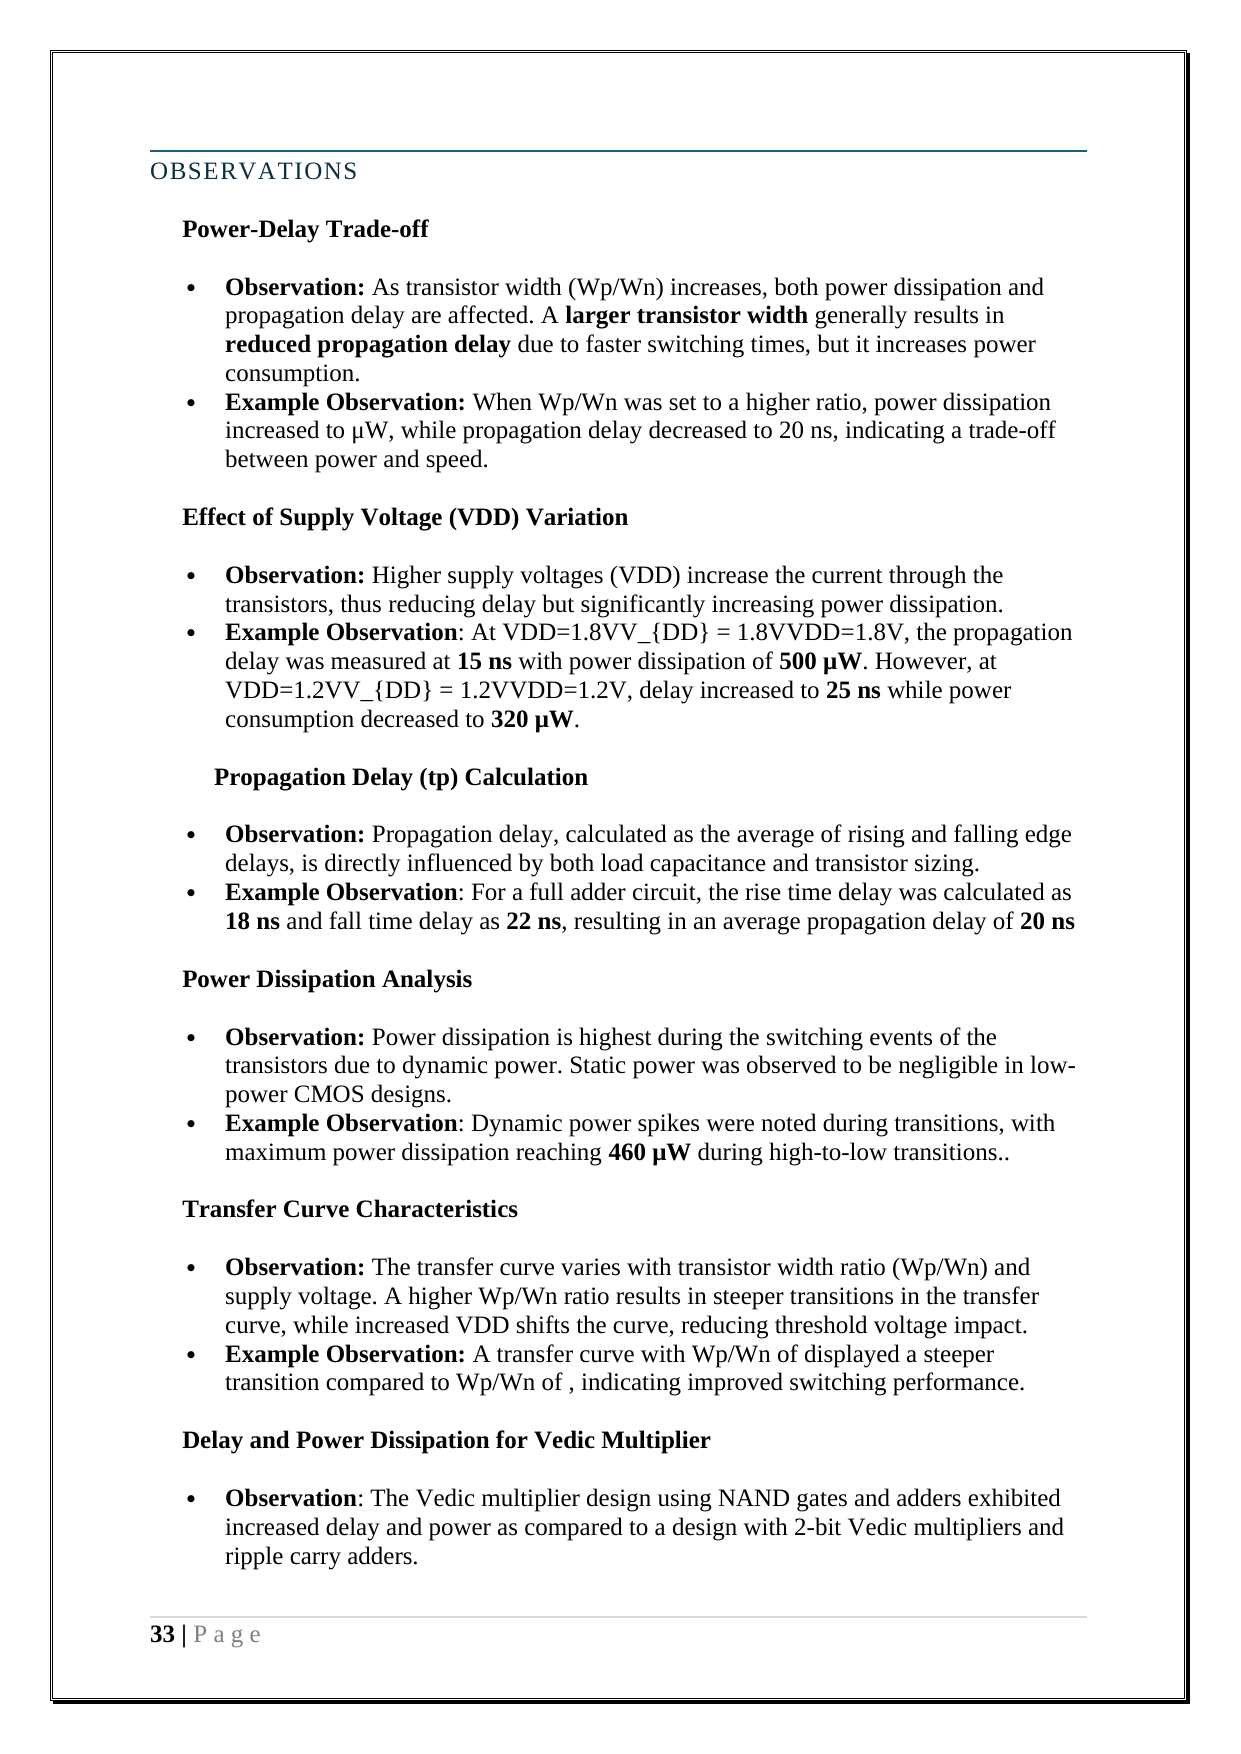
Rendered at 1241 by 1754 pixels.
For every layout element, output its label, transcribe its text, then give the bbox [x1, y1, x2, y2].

subtitle Observations [150, 152, 1087, 184]
text  Delay and Power Dissipation for Vedic Multiplier [150, 1425, 1087, 1454]
list Example Observation: When Wp/Wn was set to a higher ratio, power dissipation increased to μW, while propagation delay decreased to 20 ns, indicating a trade-off between power and speed. [187, 387, 1087, 473]
list Observation: As transistor width (Wp/Wn) increases, both power dissipation and propagation delay are affected. A larger transistor width generally results in reduced propagation delay due to faster switching times, but it increases power consumption. [187, 272, 1087, 387]
list Observation: Higher supply voltages (VDD) increase the current through the transistors, thus reducing delay but significantly increasing power dissipation. [187, 560, 1087, 617]
list Observation: The transfer curve varies with transistor width ratio (Wp/Wn) and supply voltage. A higher Wp/Wn ratio results in steeper transitions in the transfer curve, while increased VDD shifts the curve, reducing threshold voltage impact. [187, 1252, 1087, 1339]
list Example Observation: For a full adder circuit, the rise time delay was calculated as 18 ns and fall time delay as 22 ns, resulting in an average propagation delay of 20 ns [187, 877, 1087, 934]
list Observation: Power dissipation is highest during the switching events of the transistors due to dynamic power. Static power was observed to be negligible in low-power CMOS designs. [187, 1022, 1087, 1108]
text  Effect of Supply Voltage (VDD) Variation [150, 502, 1087, 531]
list Example Observation: Dynamic power spikes were noted during transitions, with maximum power dissipation reaching 460 μW during high-to-low transitions.. [187, 1108, 1087, 1165]
list Observation: Propagation delay, calculated as the average of rising and falling edge delays, is directly influenced by both load capacitance and transistor sizing. [187, 819, 1087, 877]
text  Transfer Curve Characteristics [150, 1194, 1087, 1223]
list Example Observation: At VDD=1.8VV_{DD} = 1.8VVDD​=1.8V, the propagation delay was measured at 15 ns with power dissipation of 500 μW. However, at VDD=1.2VV_{DD} = 1.2VVDD​=1.2V, delay increased to 25 ns while power consumption decreased to 320 μW. [187, 617, 1087, 732]
text  Power-Delay Trade-off [150, 214, 1087, 242]
text  Power Dissipation Analysis [150, 964, 1087, 992]
text   Propagation Delay (tp) Calculation [150, 762, 1087, 790]
list Observation: The Vedic multiplier design using NAND gates and adders exhibited increased delay and power as compared to a design with 2-bit Vedic multipliers and ripple carry adders. [187, 1483, 1087, 1569]
list Example Observation: A transfer curve with Wp/Wn of displayed a steeper transition compared to Wp/Wn of , indicating improved switching performance. [187, 1339, 1087, 1396]
